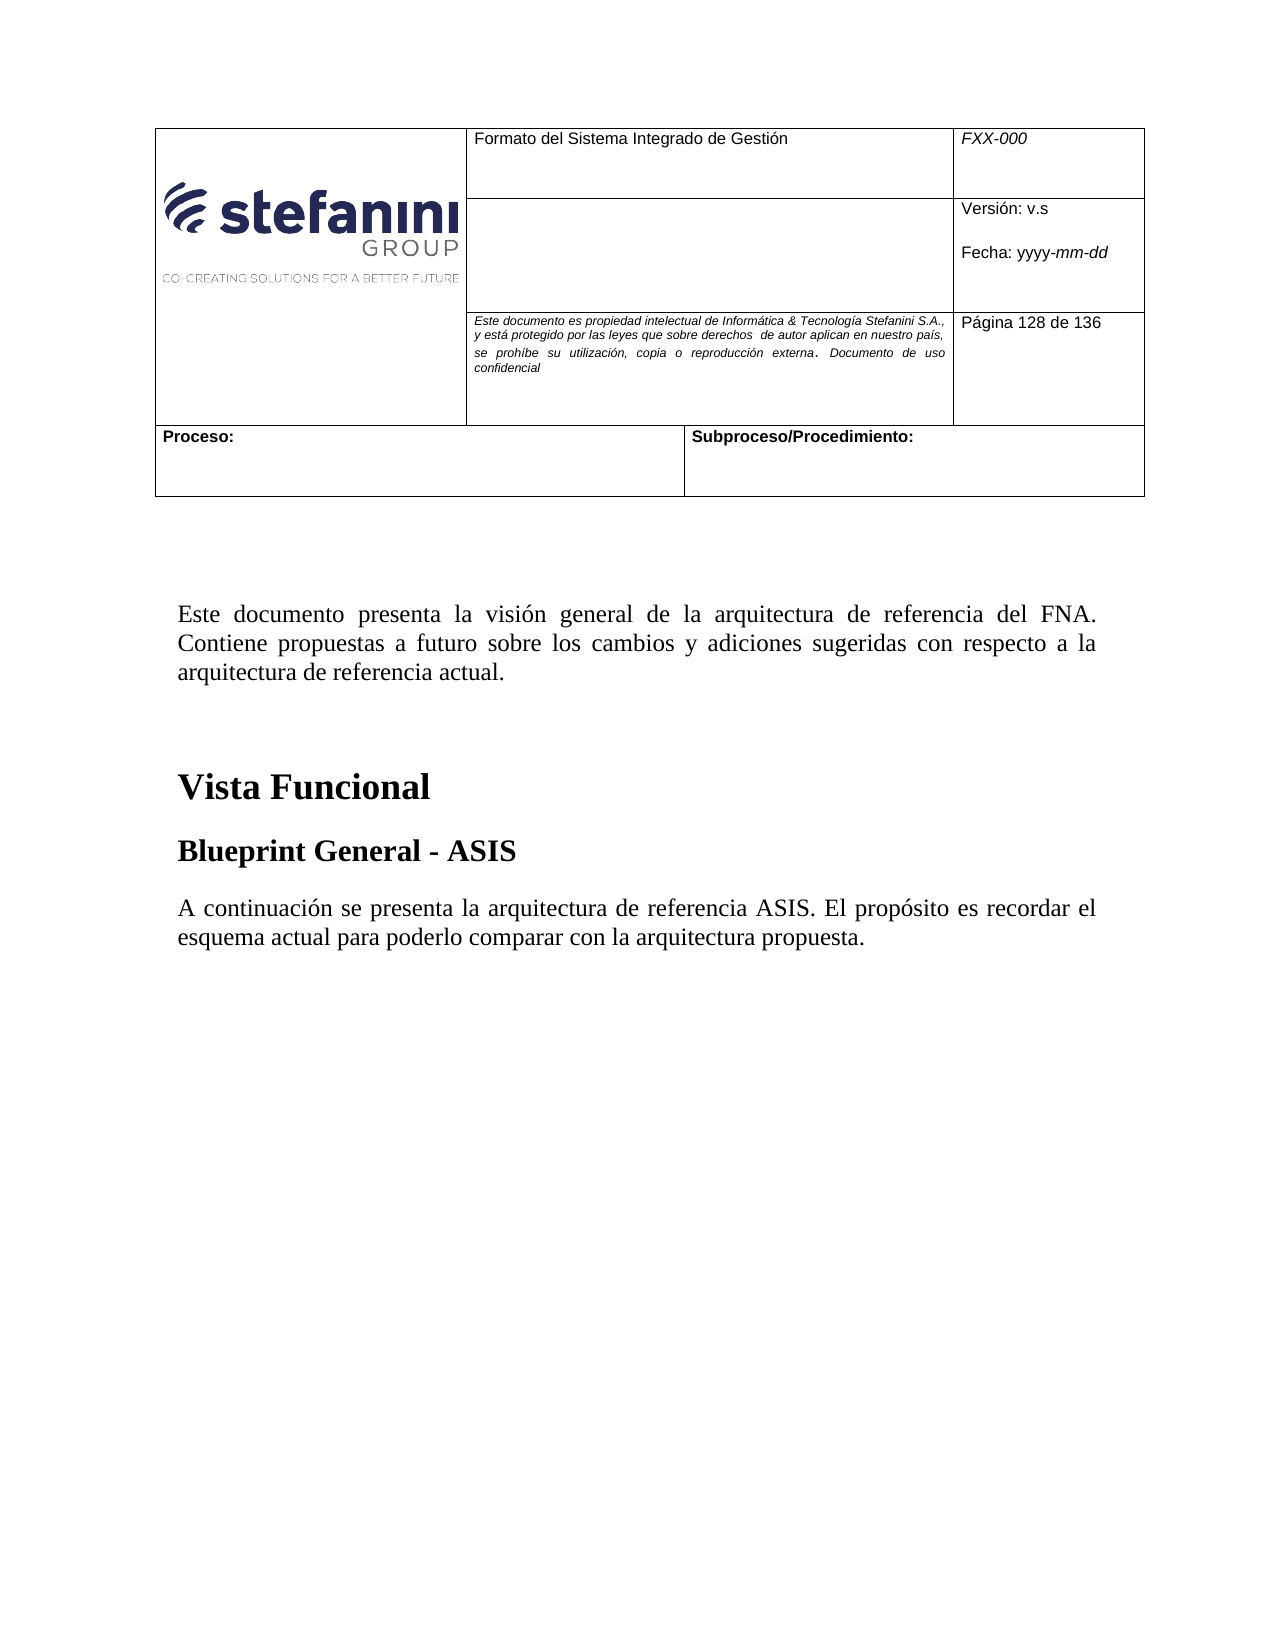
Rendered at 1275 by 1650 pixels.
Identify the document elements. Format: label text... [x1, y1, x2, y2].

subtitle Blueprint General - ASIS [177, 832, 1098, 868]
text A continuación se presenta la arquitectura de referencia ASIS. El propósito es recordar el esquema actual para poderlo comparar con la arquitectura propuesta. [177, 893, 1098, 951]
subtitle Vista Funcional [177, 764, 1098, 807]
picture [162, 182, 460, 286]
text Este documento presenta la visión general de la arquitectura de referencia del FNA. Contiene propuestas a futuro sobre los cambios y adiciones sugeridas con respecto a la arquitectura de referencia actual. [177, 599, 1098, 686]
